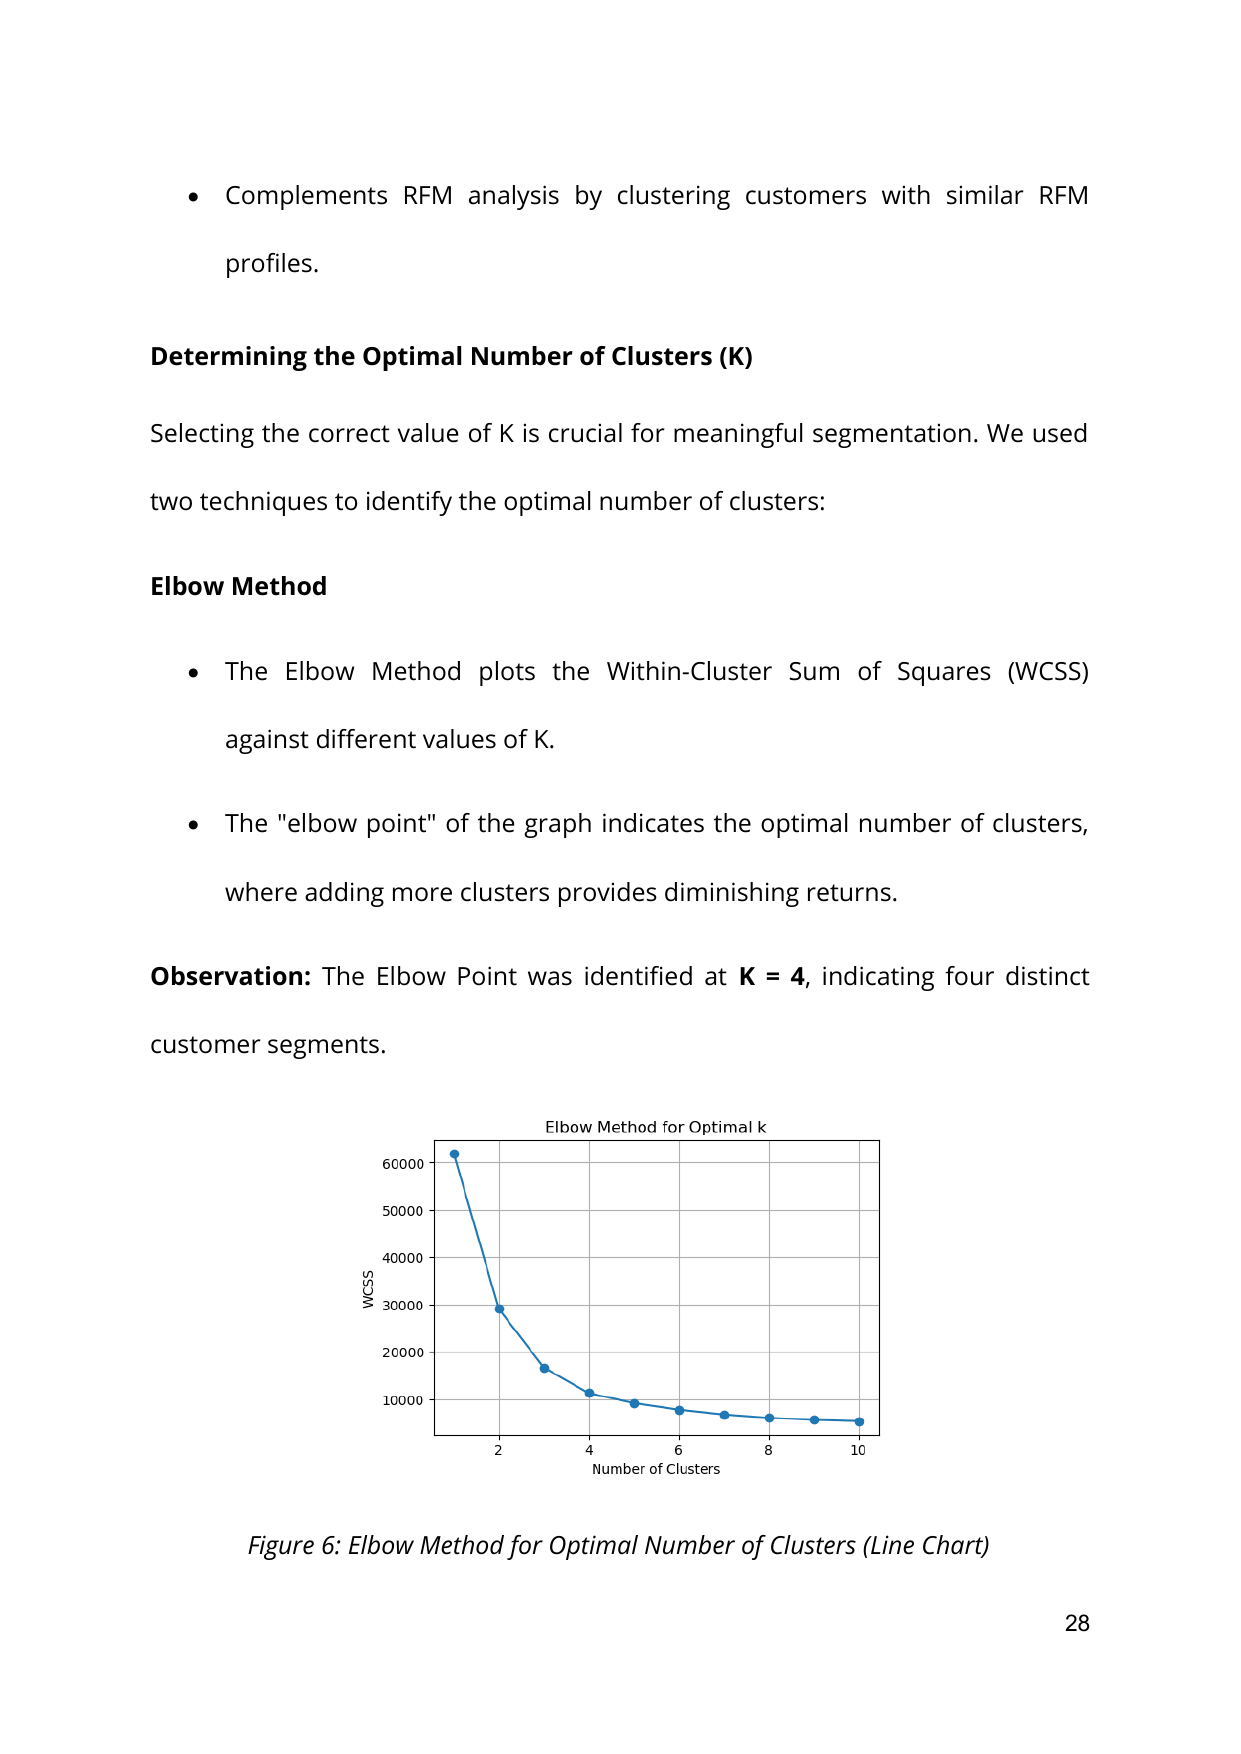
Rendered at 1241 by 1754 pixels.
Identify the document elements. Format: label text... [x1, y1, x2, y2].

list The "elbow point" of the graph indicates the optimal number of clusters, where adding more clusters provides diminishing returns. [187, 806, 1090, 908]
list Complements RFM analysis by clustering customers with similar RFM profiles. [187, 178, 1090, 280]
text Selecting the correct value of K is crucial for meaningful segmentation. We used two techniques to identify the optimal number of clusters: [150, 415, 1090, 518]
text Observation: The Elbow Point was identified at K = 4, indicating four distinct customer segments. [150, 959, 1090, 1061]
text Figure 6: Elbow Method for Optimal Number of Clusters (Line Chart) [150, 1528, 1090, 1562]
text Elbow Method [150, 568, 1090, 602]
subtitle Determining the Optimal Number of Clusters (K) [150, 339, 1090, 373]
picture [353, 1111, 887, 1485]
list The Elbow Method plots the Within-Cluster Sum of Squares (WCSS) against different values of K. [187, 653, 1090, 755]
